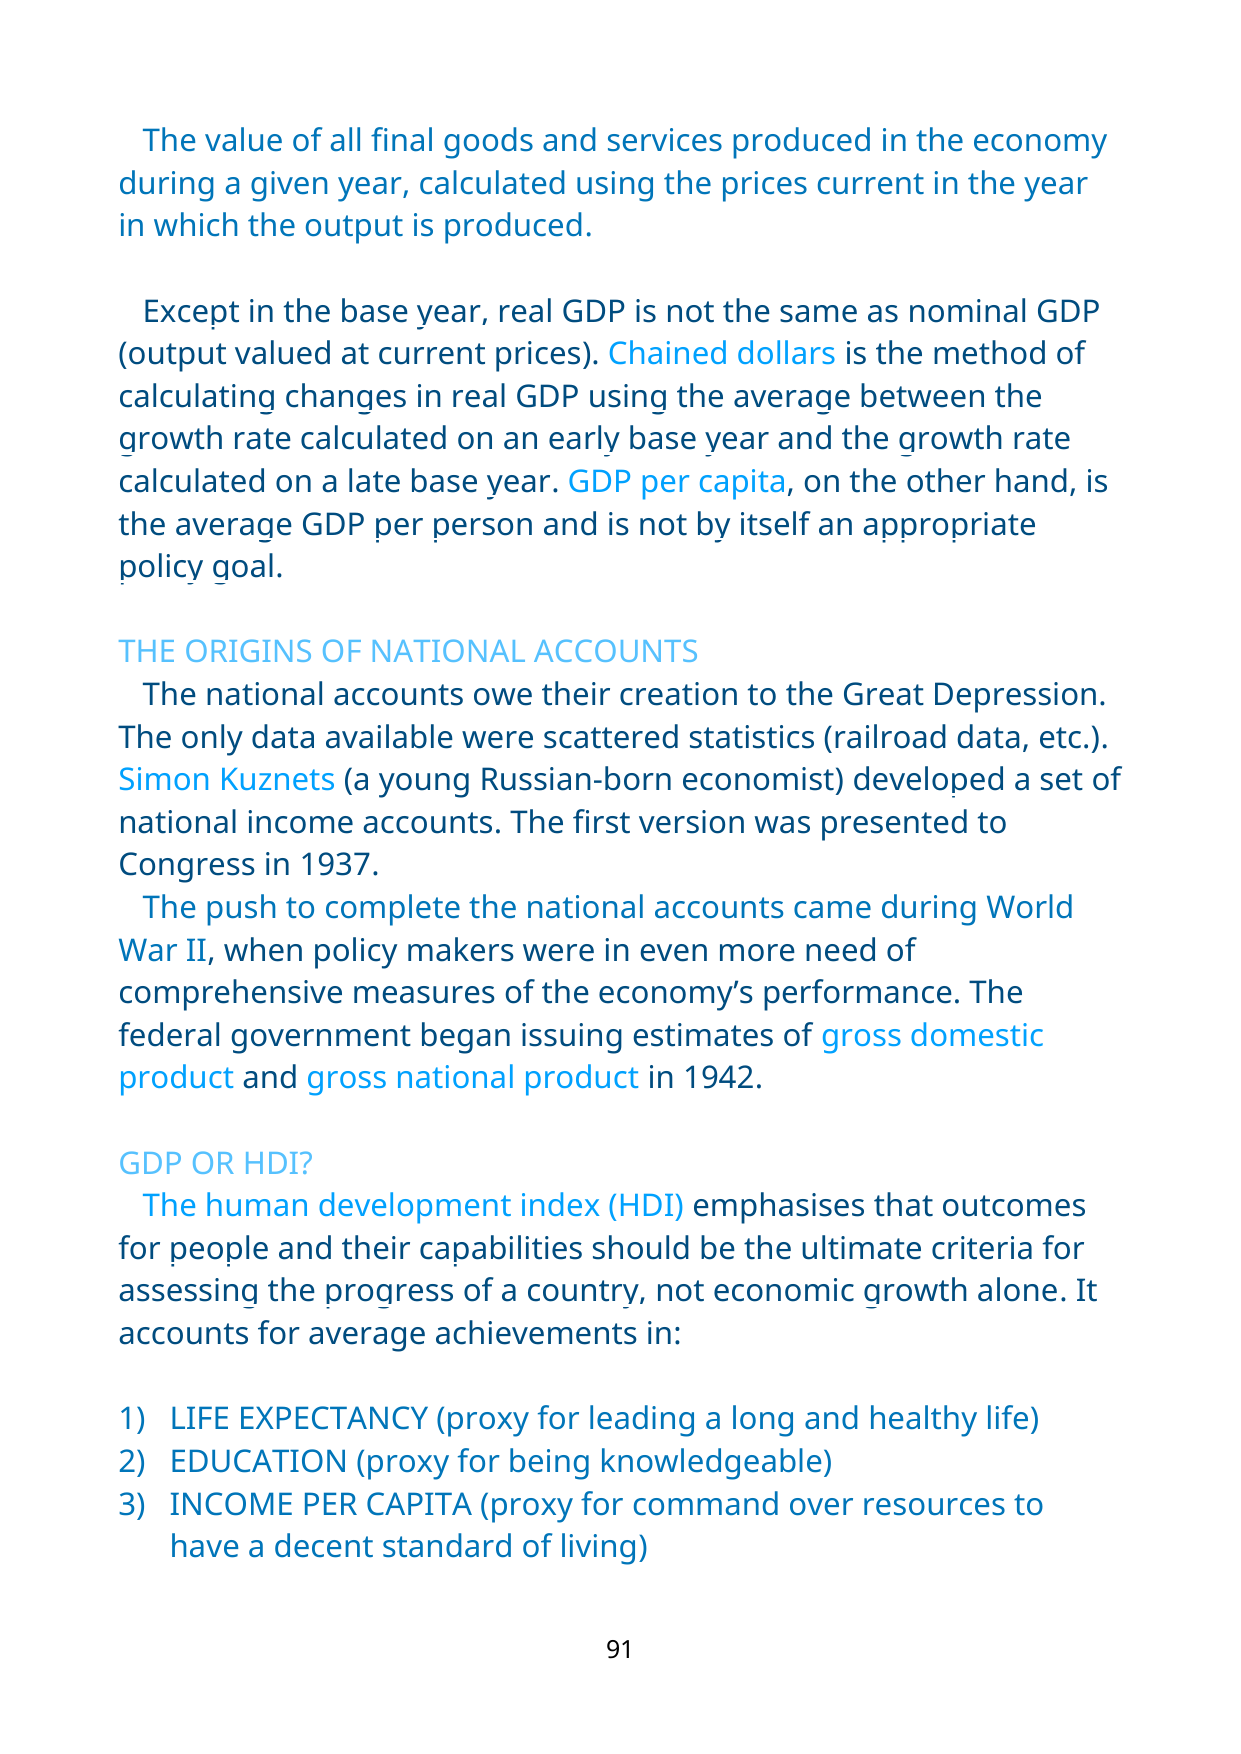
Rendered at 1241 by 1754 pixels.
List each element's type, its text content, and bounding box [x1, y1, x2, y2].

list INCOME PER CAPITA (proxy for command over resources to have a decent standard of living) [118, 1481, 1122, 1567]
text THE ORIGINS OF NATIONAL ACCOUNTS [118, 629, 1122, 672]
text The human development index (HDI) emphasises that outcomes for people and their capabilities should be the ultimate criteria for assessing the progress of a country, not economic growth alone. It accounts for average achievements in: [118, 1183, 1122, 1354]
text The national accounts owe their creation to the Great Depression. The only data available were scattered statistics (railroad data, etc.). Simon Kuznets (a young Russian-born economist) developed a set of national income accounts. The first version was presented to Congress in 1937. [118, 672, 1122, 885]
text The value of all final goods and services produced in the economy during a given year, calculated using the prices current in the year in which the output is produced. [118, 118, 1122, 246]
text The push to complete the national accounts came during World War II, when policy makers were in even more need of comprehensive measures of the economy’s performance. The federal government began issuing estimates of gross domestic product and gross national product in 1942. [118, 885, 1122, 1098]
text Except in the base year, real GDP is not the same as nominal GDP (output valued at current prices). Chained dollars is the method of calculating changes in real GDP using the average between the growth rate calculated on an early base year and the growth rate calculated on a late base year. GDP per capita, on the other hand, is the average GDP per person and is not by itself an appropriate policy goal. [118, 288, 1122, 587]
list EDUCATION (proxy for being knowledgeable) [118, 1439, 1122, 1481]
text GDP OR HDI? [118, 1141, 1122, 1183]
list LIFE EXPECTANCY (proxy for leading a long and healthy life) [118, 1396, 1122, 1439]
